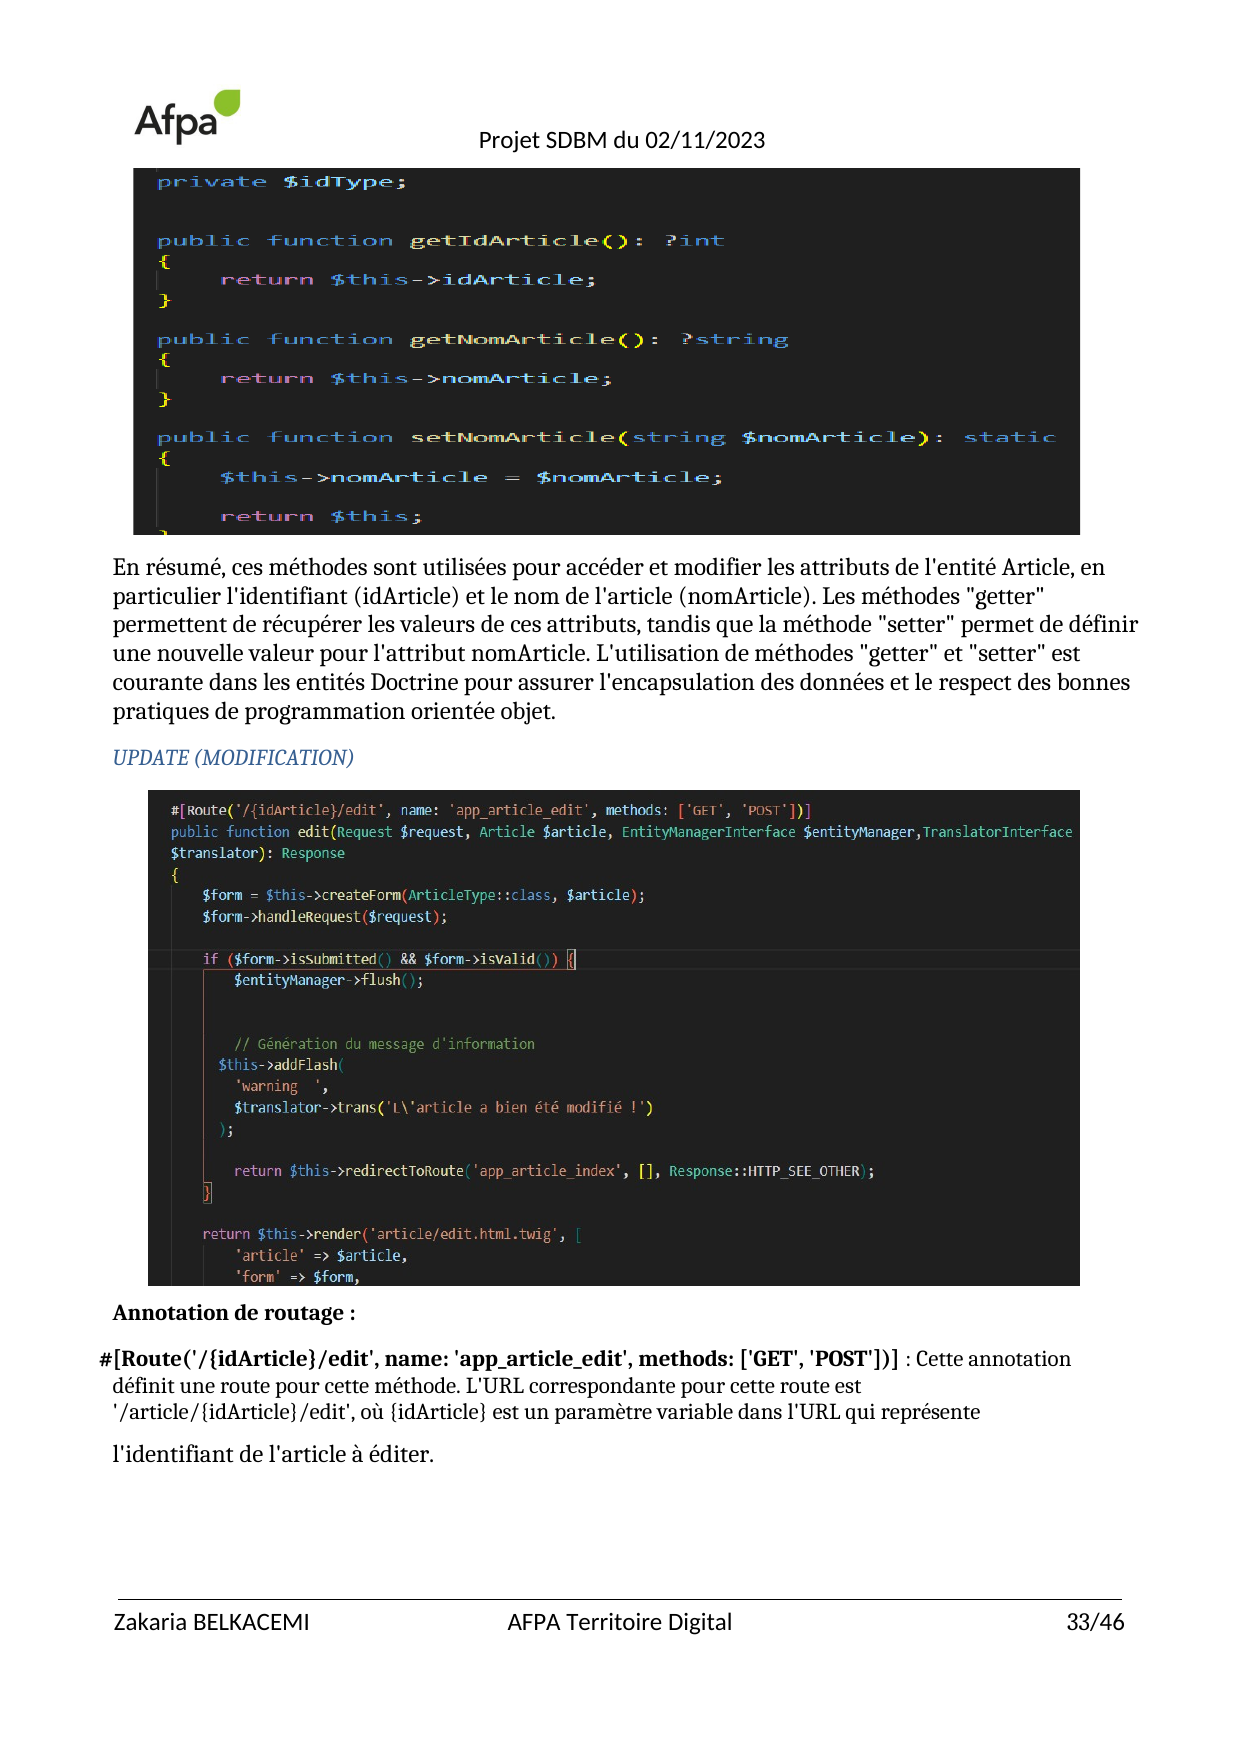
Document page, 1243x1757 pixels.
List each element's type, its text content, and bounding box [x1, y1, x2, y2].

text #[Route('/{idArticle}/edit', name: 'app_article_edit', methods: ['GET', 'POST'])] : Cette annotation définit une route pour cette méthode. L'URL correspondante pour cette route est '/article/{idArticle}/edit', où {idArticle} est un paramètre variable dans l'URL qui représente [98, 1346, 1099, 1425]
text En résumé, ces méthodes sont utilisées pour accéder et modifier les attributs de l'entité Article, en particulier l'identifiant (idArticle) et le nom de l'article (nomArticle). Les méthodes "getter" permettent de récupérer les valeurs de ces attributs, tandis que la méthode "setter" permet de définir une nouvelle valeur pour l'attribut nomArticle. L'utilisation de méthodes "getter" et "setter" est courante dans les entités Doctrine pour assurer l'encapsulation des données et le respect des bonnes pratiques de programmation orientée objet. [112, 553, 1158, 725]
text UPDATE (MODIFICATION) [112, 745, 1243, 771]
picture [132, 84, 241, 148]
text l'identifiant de l'article à éditer. [112, 1440, 1243, 1468]
picture [133, 168, 1081, 535]
picture [148, 790, 1080, 1286]
